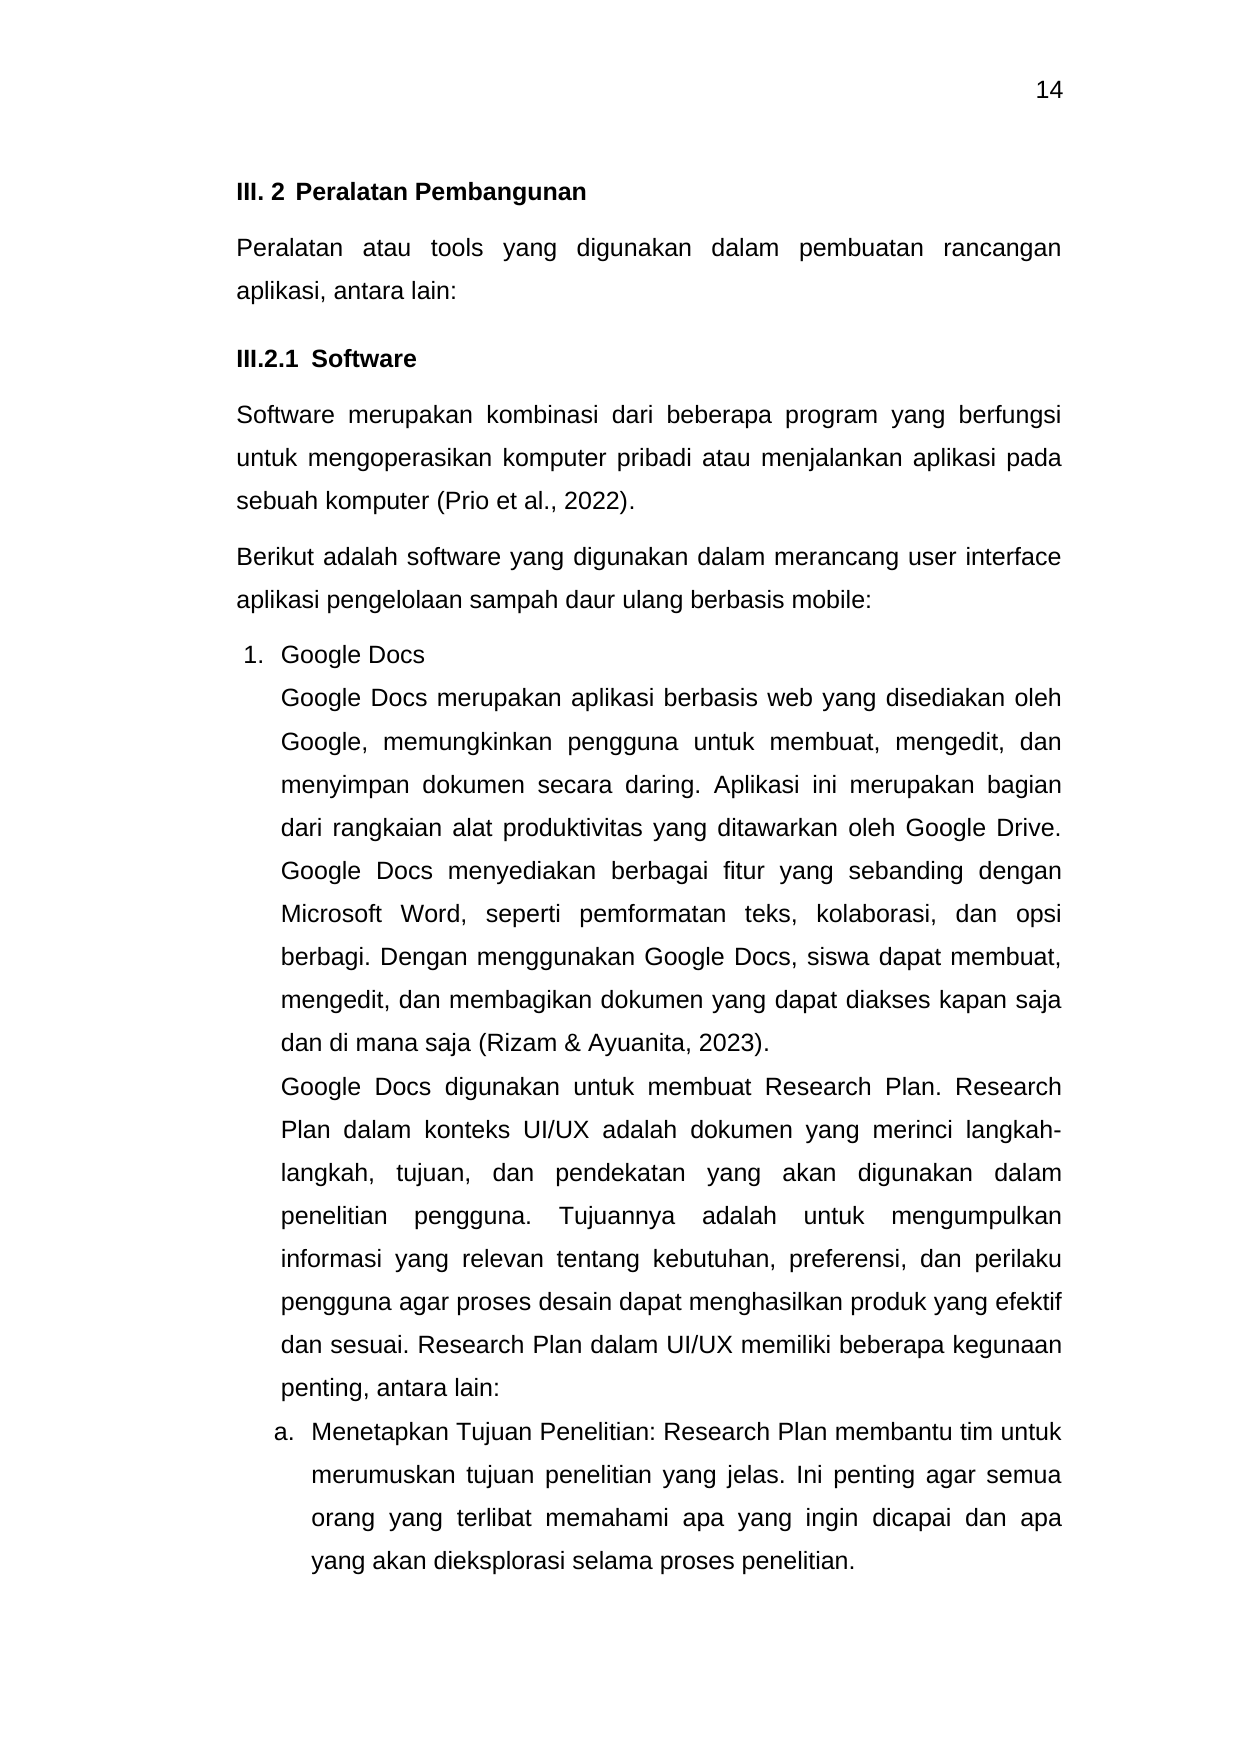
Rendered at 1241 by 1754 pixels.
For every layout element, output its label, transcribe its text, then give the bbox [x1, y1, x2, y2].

list Menetapkan Tujuan Penelitian: Research Plan membantu tim untuk merumuskan tujuan penelitian yang jelas. Ini penting agar semua orang yang terlibat memahami apa yang ingin dicapai dan apa yang akan dieksplorasi selama proses penelitian. [274, 1417, 1063, 1575]
subtitle Peralatan Pembangunan [236, 177, 1063, 206]
list Google Docs digunakan untuk membuat Research Plan. Research Plan dalam konteks UI/UX adalah dokumen yang merinci langkah-langkah, tujuan, dan pendekatan yang akan digunakan dalam penelitian pengguna. Tujuannya adalah untuk mengumpulkan informasi yang relevan tentang kebutuhan, preferensi, dan perilaku pengguna agar proses desain dapat menghasilkan produk yang efektif dan sesuai. Research Plan dalam UI/UX memiliki beberapa kegunaan penting, antara lain: [281, 1072, 1063, 1402]
subtitle Software [236, 344, 1063, 373]
list Google Docs merupakan aplikasi berbasis web yang disediakan oleh Google, memungkinkan pengguna untuk membuat, mengedit, dan menyimpan dokumen secara daring. Aplikasi ini merupakan bagian dari rangkaian alat produktivitas yang ditawarkan oleh Google Drive. Google Docs menyediakan berbagai fitur yang sebanding dengan Microsoft Word, seperti pemformatan teks, kolaborasi, dan opsi berbagi. Dengan menggunakan Google Docs, siswa dapat membuat, mengedit, dan membagikan dokumen yang dapat diakses kapan saja dan di mana saja . [281, 683, 1063, 1057]
text Berikut adalah software yang digunakan dalam merancang user interface aplikasi pengelolaan sampah daur ulang berbasis mobile: [236, 542, 1063, 613]
list Google Docs [243, 640, 1063, 669]
text Peralatan atau tools yang digunakan dalam pembuatan rancangan aplikasi, antara lain: [236, 233, 1063, 305]
text Software merupakan kombinasi dari beberapa program yang berfungsi untuk mengoperasikan komputer pribadi atau menjalankan aplikasi pada sebuah komputer . [236, 400, 1063, 515]
